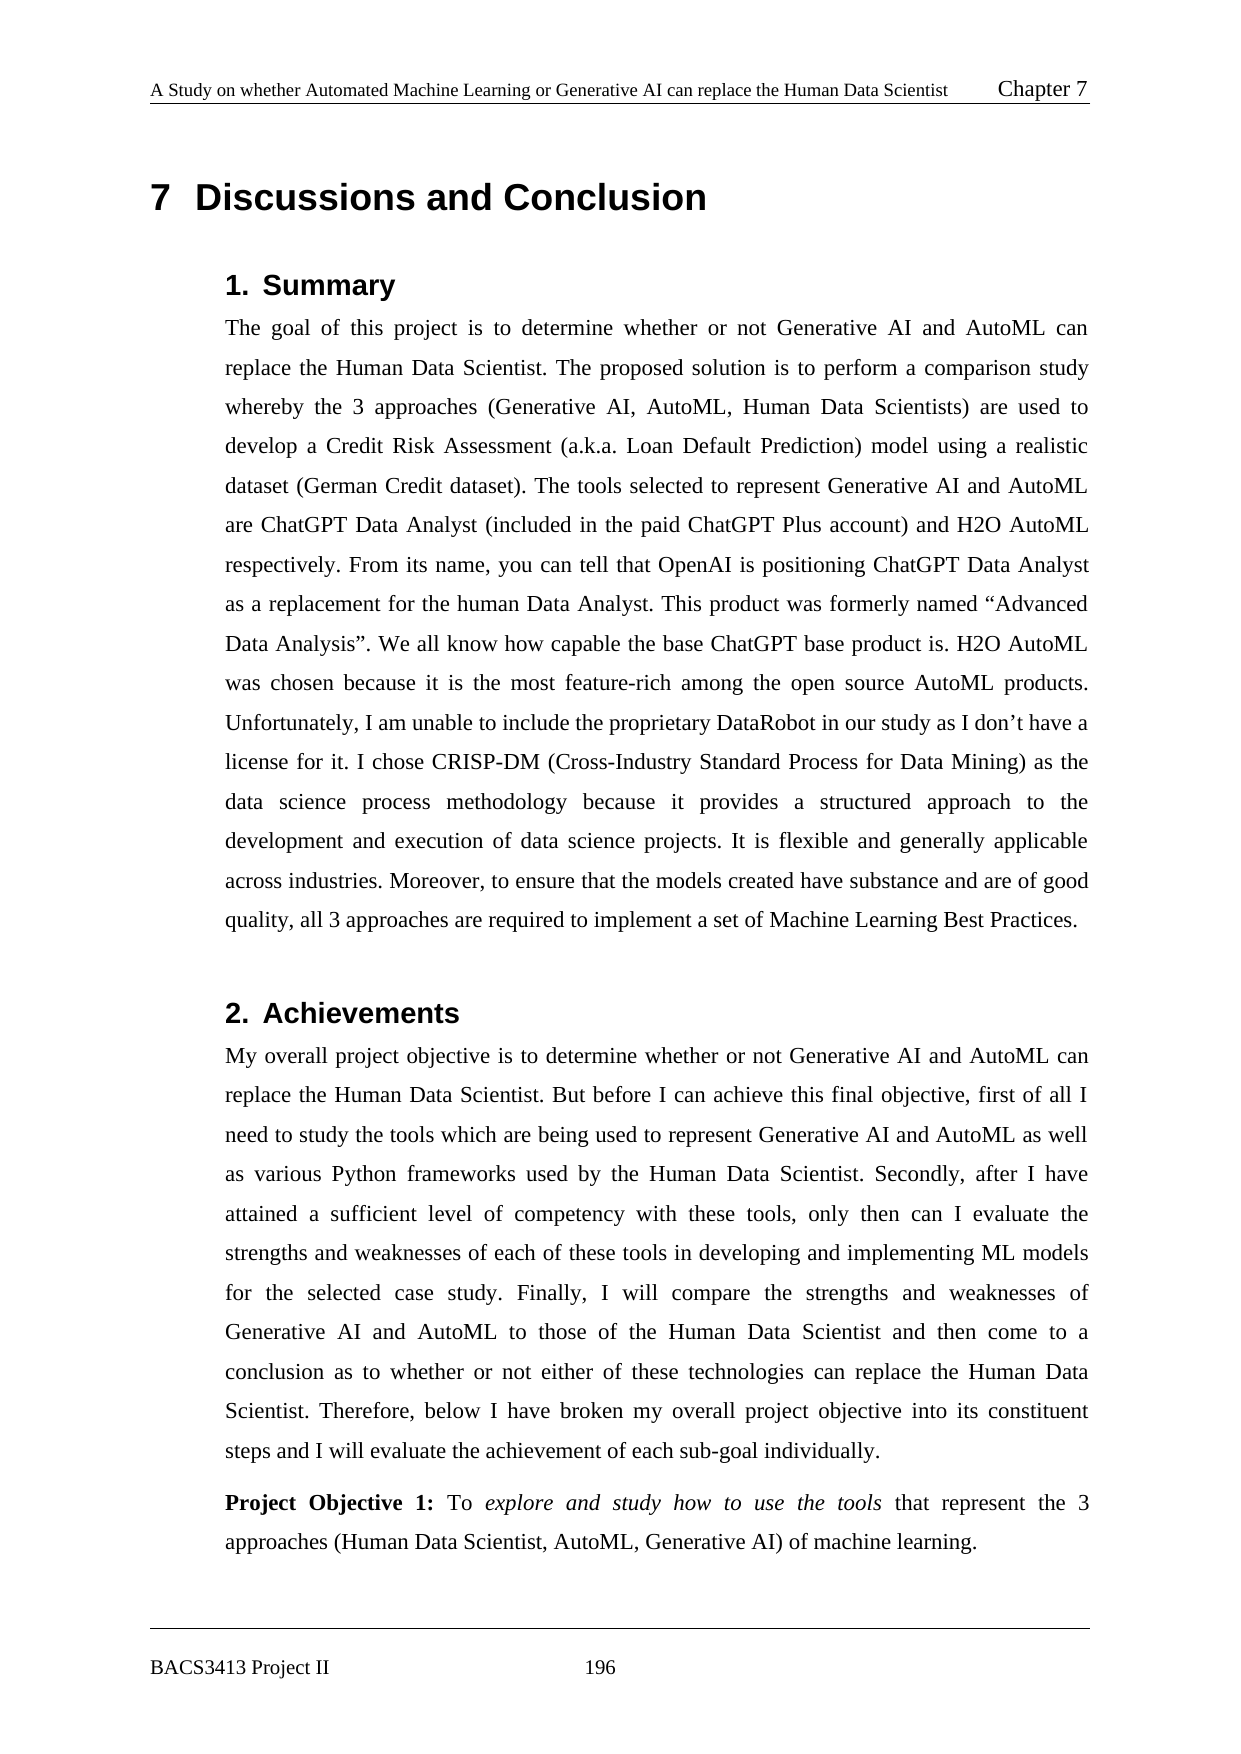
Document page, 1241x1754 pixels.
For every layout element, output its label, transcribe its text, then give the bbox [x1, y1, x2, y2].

text The goal of this project is to determine whether or not Generative AI and AutoML can replace the Human Data Scientist. The proposed solution is to perform a comparison study whereby the 3 approaches (Generative AI, AutoML, Human Data Scientists) are used to develop a Credit Risk Assessment (a.k.a. Loan Default Prediction) model using a realistic dataset (German Credit dataset). The tools selected to represent Generative AI and AutoML are ChatGPT Data Analyst (included in the paid ChatGPT Plus account) and H2O AutoML respectively. From its name, you can tell that OpenAI is positioning ChatGPT Data Analyst as a replacement for the human Data Analyst. This product was formerly named “Advanced Data Analysis”. We all know how capable the base ChatGPT base product is. H2O AutoML was chosen because it is the most feature-rich among the open source AutoML products. Unfortunately, I am unable to include the proprietary DataRobot in our study as I don’t have a license for it. I chose CRISP-DM (Cross-Industry Standard Process for Data Mining) as the data science process methodology because it provides a structured approach to the development and execution of data science projects. It is flexible and generally applicable across industries. Moreover, to ensure that the models created have substance and are of good quality, all 3 approaches are required to implement a set of Machine Learning Best Practices. [225, 314, 1090, 933]
subtitle Summary [225, 268, 1090, 302]
subtitle Achievements [225, 996, 1090, 1029]
text Project Objective 1: To explore and study how to use the tools that represent the 3 approaches (Human Data Scientist, AutoML, Generative AI) of machine learning. [225, 1489, 1090, 1554]
subtitle Discussions and Conclusion [150, 175, 1090, 218]
text My overall project objective is to determine whether or not Generative AI and AutoML can replace the Human Data Scientist. But before I can achieve this final objective, first of all I need to study the tools which are being used to represent Generative AI and AutoML as well as various Python frameworks used by the Human Data Scientist. Secondly, after I have attained a sufficient level of competency with these tools, only then can I evaluate the strengths and weaknesses of each of these tools in developing and implementing ML models for the selected case study. Finally, I will compare the strengths and weaknesses of Generative AI and AutoML to those of the Human Data Scientist and then come to a conclusion as to whether or not either of these technologies can replace the Human Data Scientist. Therefore, below I have broken my overall project objective into its constituent steps and I will evaluate the achievement of each sub-goal individually. [225, 1042, 1090, 1463]
